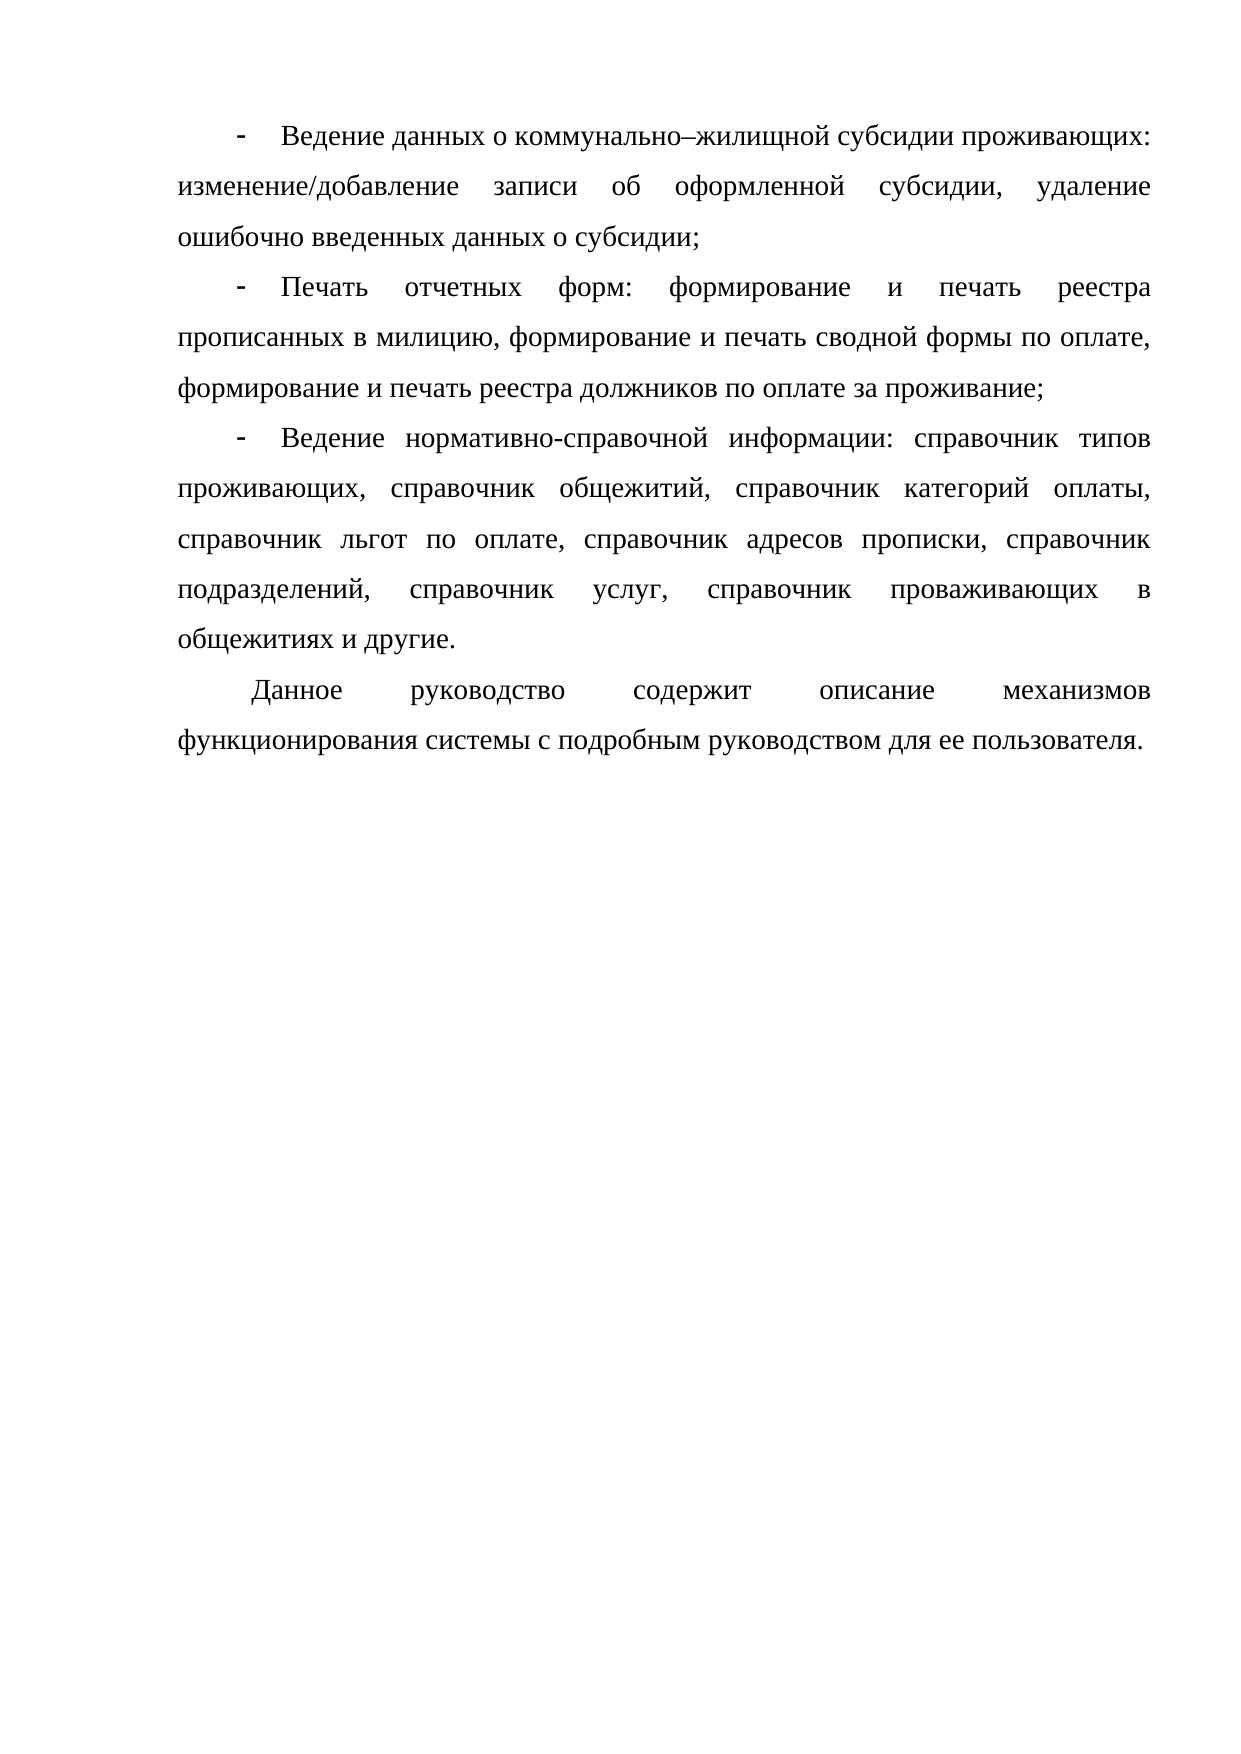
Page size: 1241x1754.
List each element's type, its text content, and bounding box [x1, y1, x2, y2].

list Печать отчетных форм: формирование и печать реестра прописанных в милицию, формирование и печать сводной формы по оплате, формирование и печать реестра должников по оплате за проживание; [177, 269, 1152, 403]
list Ведение нормативно-справочной информации: справочник типов проживающих, справочник общежитий, справочник категорий оплаты, справочник льгот по оплате, справочник адресов прописки, справочник подразделений, справочник услуг, справочник проваживающих в общежитиях и другие. [177, 420, 1152, 655]
list Ведение данных о коммунально–жилищной субсидии проживающих: изменение/добавление записи об оформленной субсидии, удаление ошибочно введенных данных о субсидии; [177, 118, 1152, 252]
text Данное руководство содержит описание механизмов функционирования системы с подробным руководством для ее пользователя. [177, 672, 1152, 756]
